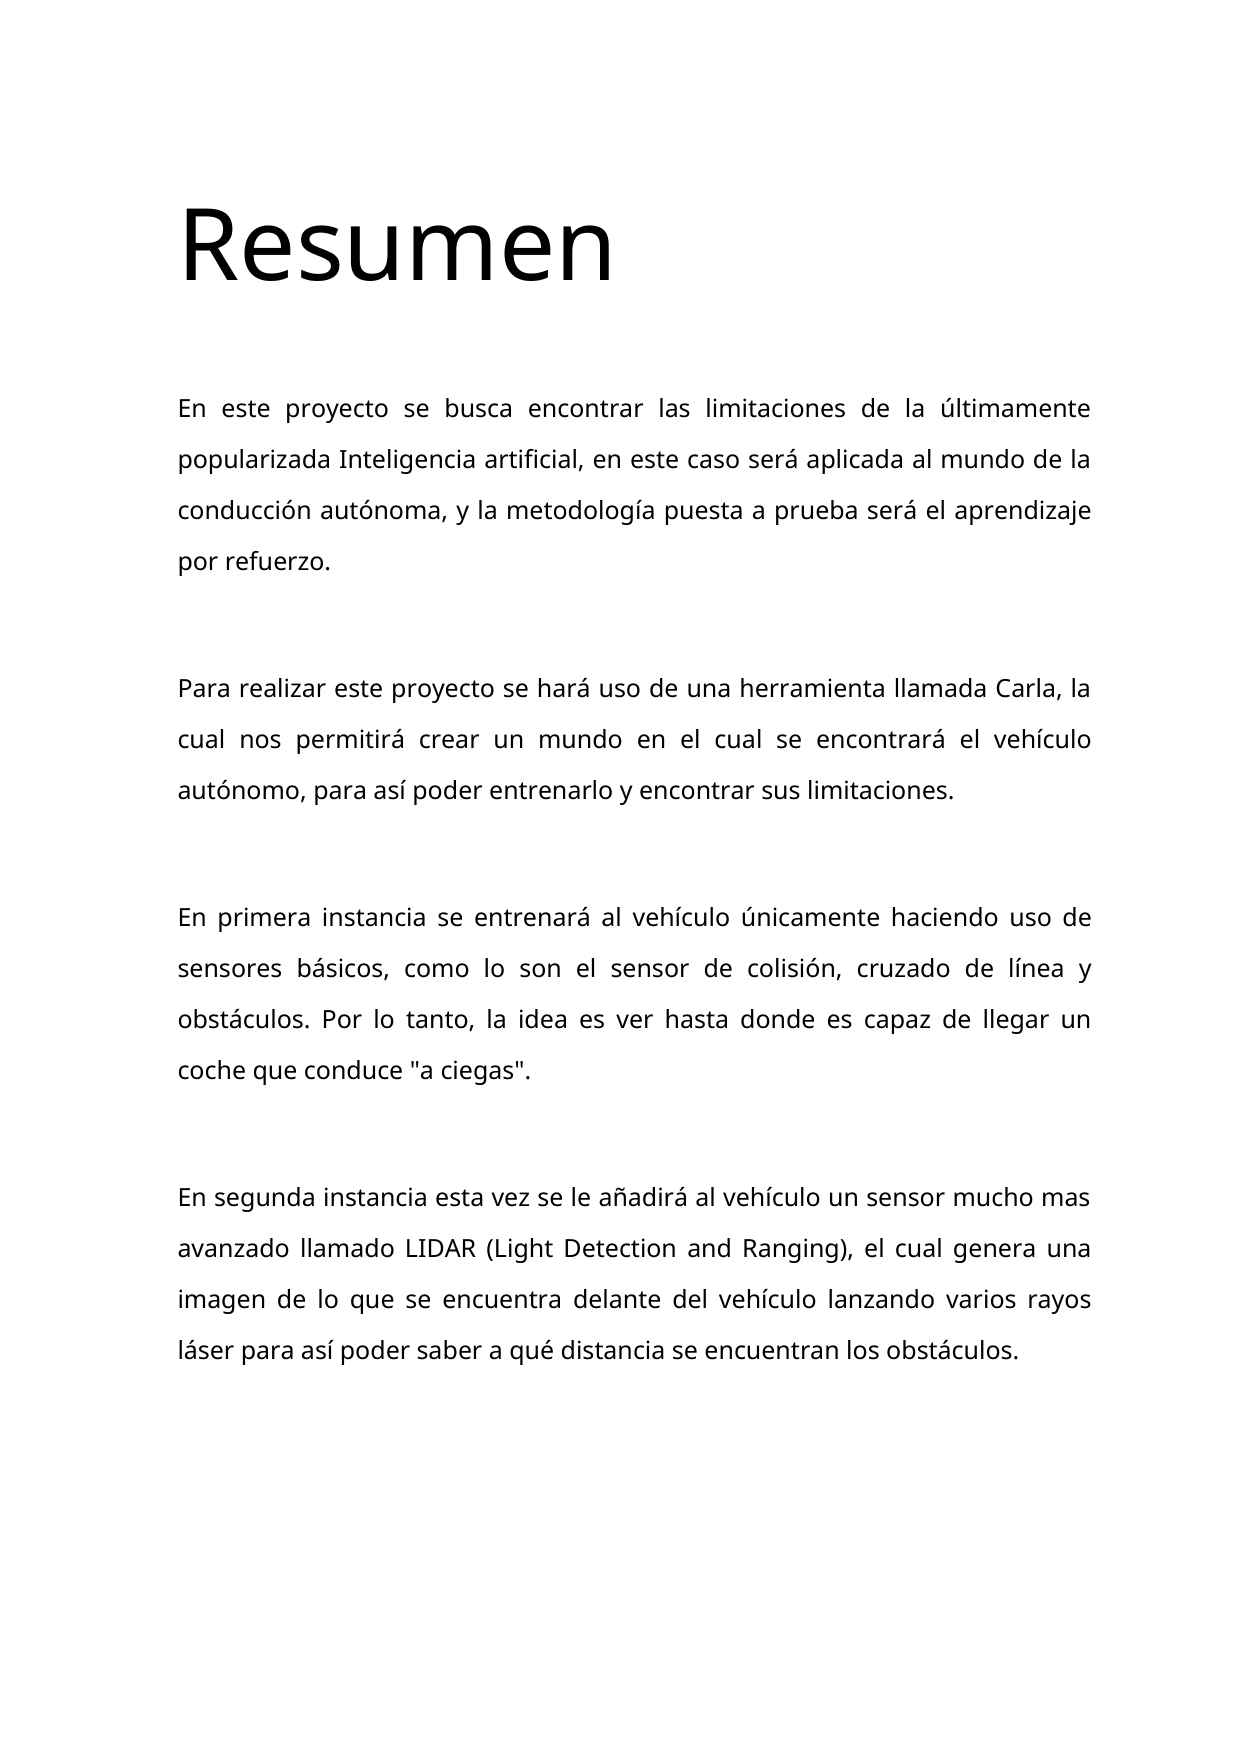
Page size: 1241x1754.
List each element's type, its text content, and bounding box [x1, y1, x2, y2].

text Resumen [177, 173, 1092, 309]
text En segunda instancia esta vez se le añadirá al vehículo un sensor mucho mas avanzado llamado LIDAR (Light Detection and Ranging), el cual genera una imagen de lo que se encuentra delante del vehículo lanzando varios rayos láser para así poder saber a qué distancia se encuentran los obstáculos. [177, 1180, 1092, 1367]
text En primera instancia se entrenará al vehículo únicamente haciendo uso de sensores básicos, como lo son el sensor de colisión, cruzado de línea y obstáculos. Por lo tanto, la idea es ver hasta donde es capaz de llegar un coche que conduce "a ciegas". [177, 899, 1092, 1087]
text En este proyecto se busca encontrar las limitaciones de la últimamente popularizada Inteligencia artificial, en este caso será aplicada al mundo de la conducción autónoma, y la metodología puesta a prueba será el aprendizaje por refuerzo. [177, 390, 1092, 577]
text Para realizar este proyecto se hará uso de una herramienta llamada Carla, la cual nos permitirá crear un mundo en el cual se encontrará el vehículo autónomo, para así poder entrenarlo y encontrar sus limitaciones. [177, 670, 1092, 807]
